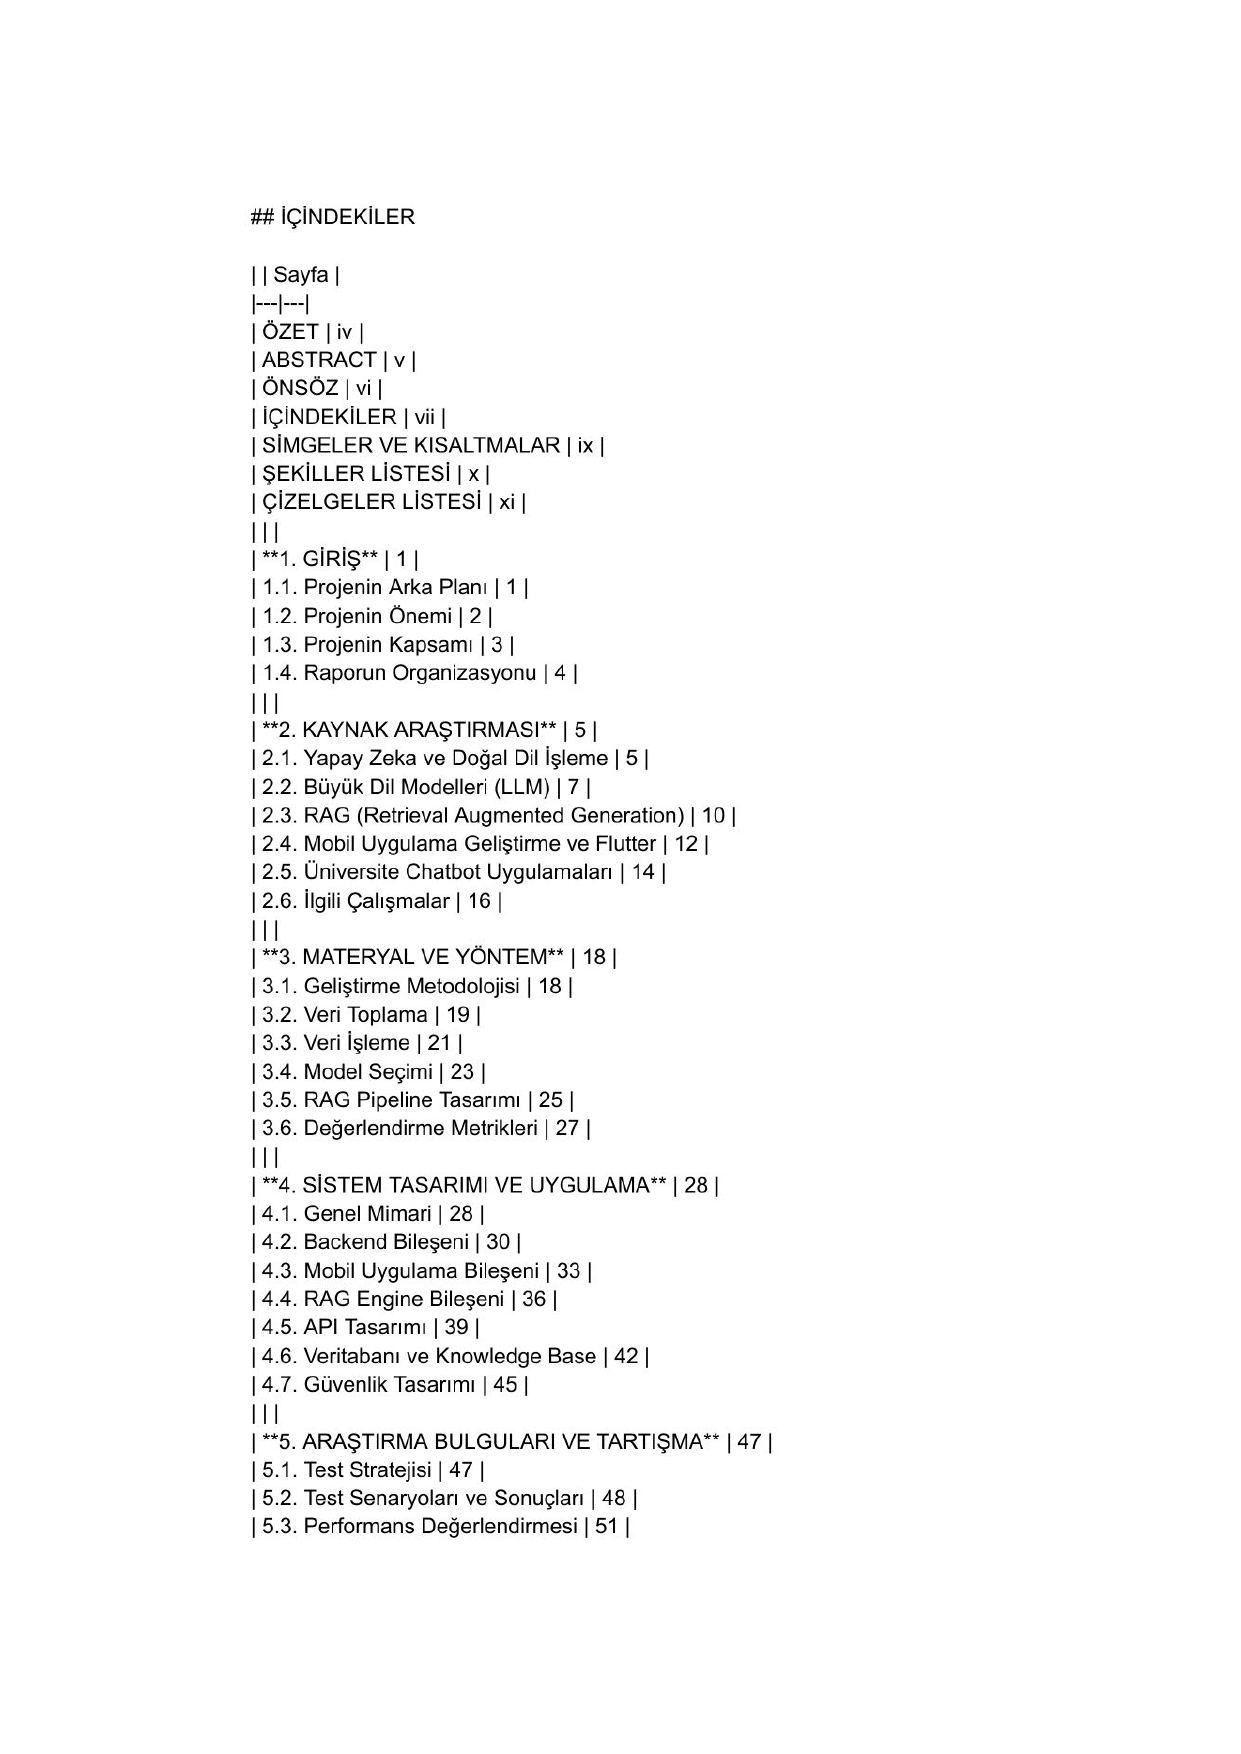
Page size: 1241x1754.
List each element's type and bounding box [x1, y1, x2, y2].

picture [56, 37, 1222, 1685]
